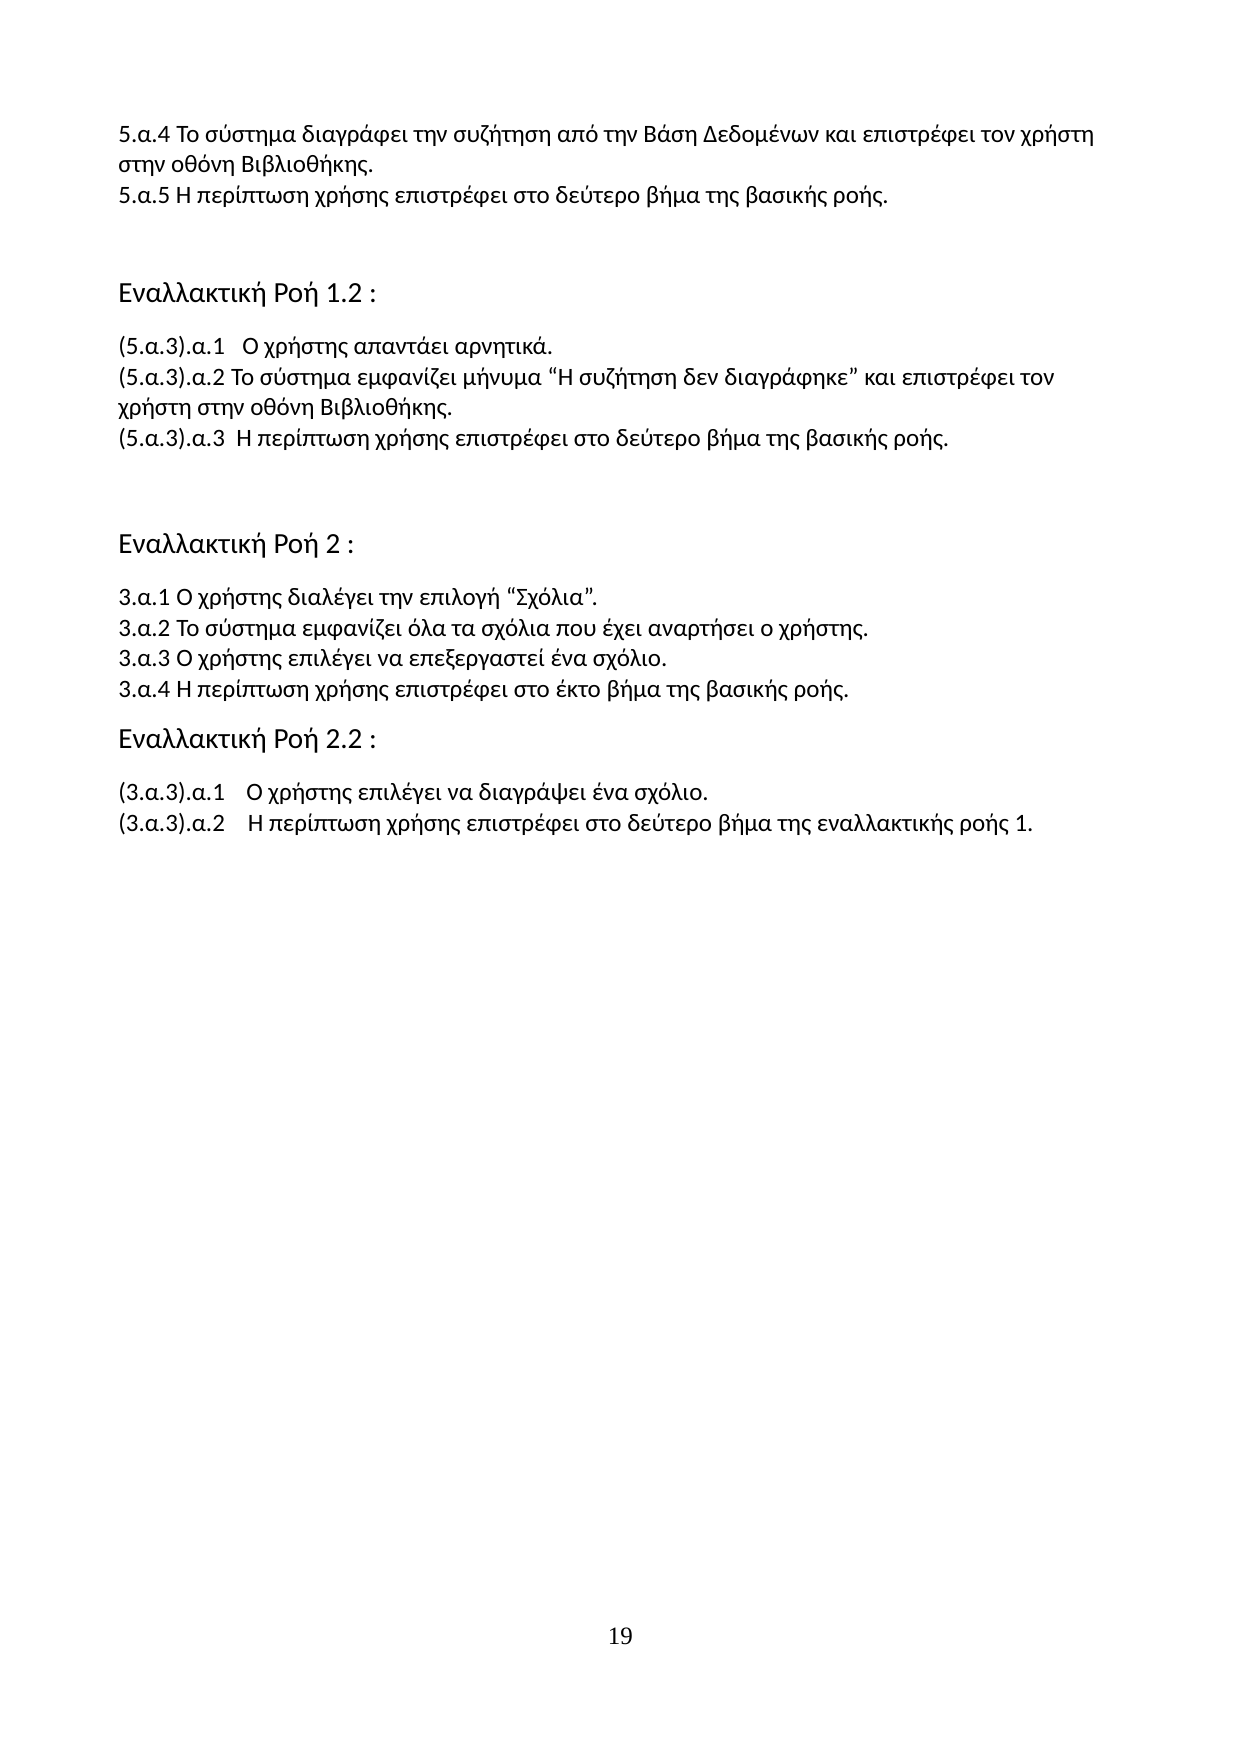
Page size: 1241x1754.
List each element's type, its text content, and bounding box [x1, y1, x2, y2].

text Εναλλακτική Ροή 2 : [118, 526, 1122, 561]
text (3.α.3).α.1 Ο χρήστης επιλέγει να διαγράψει ένα σχόλιο. [118, 776, 1122, 807]
text (3.α.3).α.2 Η περίπτωση χρήσης επιστρέφει στο δεύτερο βήμα της εναλλακτικής ροής 1. [118, 807, 1122, 837]
text (5.α.3).α.1 Ο χρήστης απαντάει αρνητικά. [118, 330, 1122, 361]
text 3.α.3 Ο χρήστης επιλέγει να επεξεργαστεί ένα σχόλιο. [118, 643, 1122, 673]
text 5.α.4 Το σύστημα διαγράφει την συζήτηση από την Βάση Δεδομένων και επιστρέφει τον χρήστη στην οθόνη Βιβλιοθήκης. 5.α.5 Η περίπτωση χρήσης επιστρέφει στο δεύτερο βήμα της βασικής ροής. [118, 118, 1122, 210]
text Εναλλακτική Ροή 1.2 : [118, 274, 1122, 310]
text 3.α.2 Το σύστημα εμφανίζει όλα τα σχόλια που έχει αναρτήσει ο χρήστης. [118, 612, 1122, 643]
text (5.α.3).α.2 Το σύστημα εμφανίζει μήνυμα “Η συζήτηση δεν διαγράφηκε” και επιστρέφει τον χρήστη στην οθόνη Βιβλιοθήκης. (5.α.3).α.3 Η περίπτωση χρήσης επιστρέφει στο δεύτερο βήμα της βασικής ροής. [118, 361, 1122, 452]
text 3.α.4 Η περίπτωση χρήσης επιστρέφει στο έκτο βήμα της βασικής ροής. [118, 673, 1122, 704]
text Εναλλακτική Ροή 2.2 : [118, 720, 1122, 756]
text 3.α.1 Ο χρήστης διαλέγει την επιλογή “Σχόλια”. [118, 582, 1122, 612]
